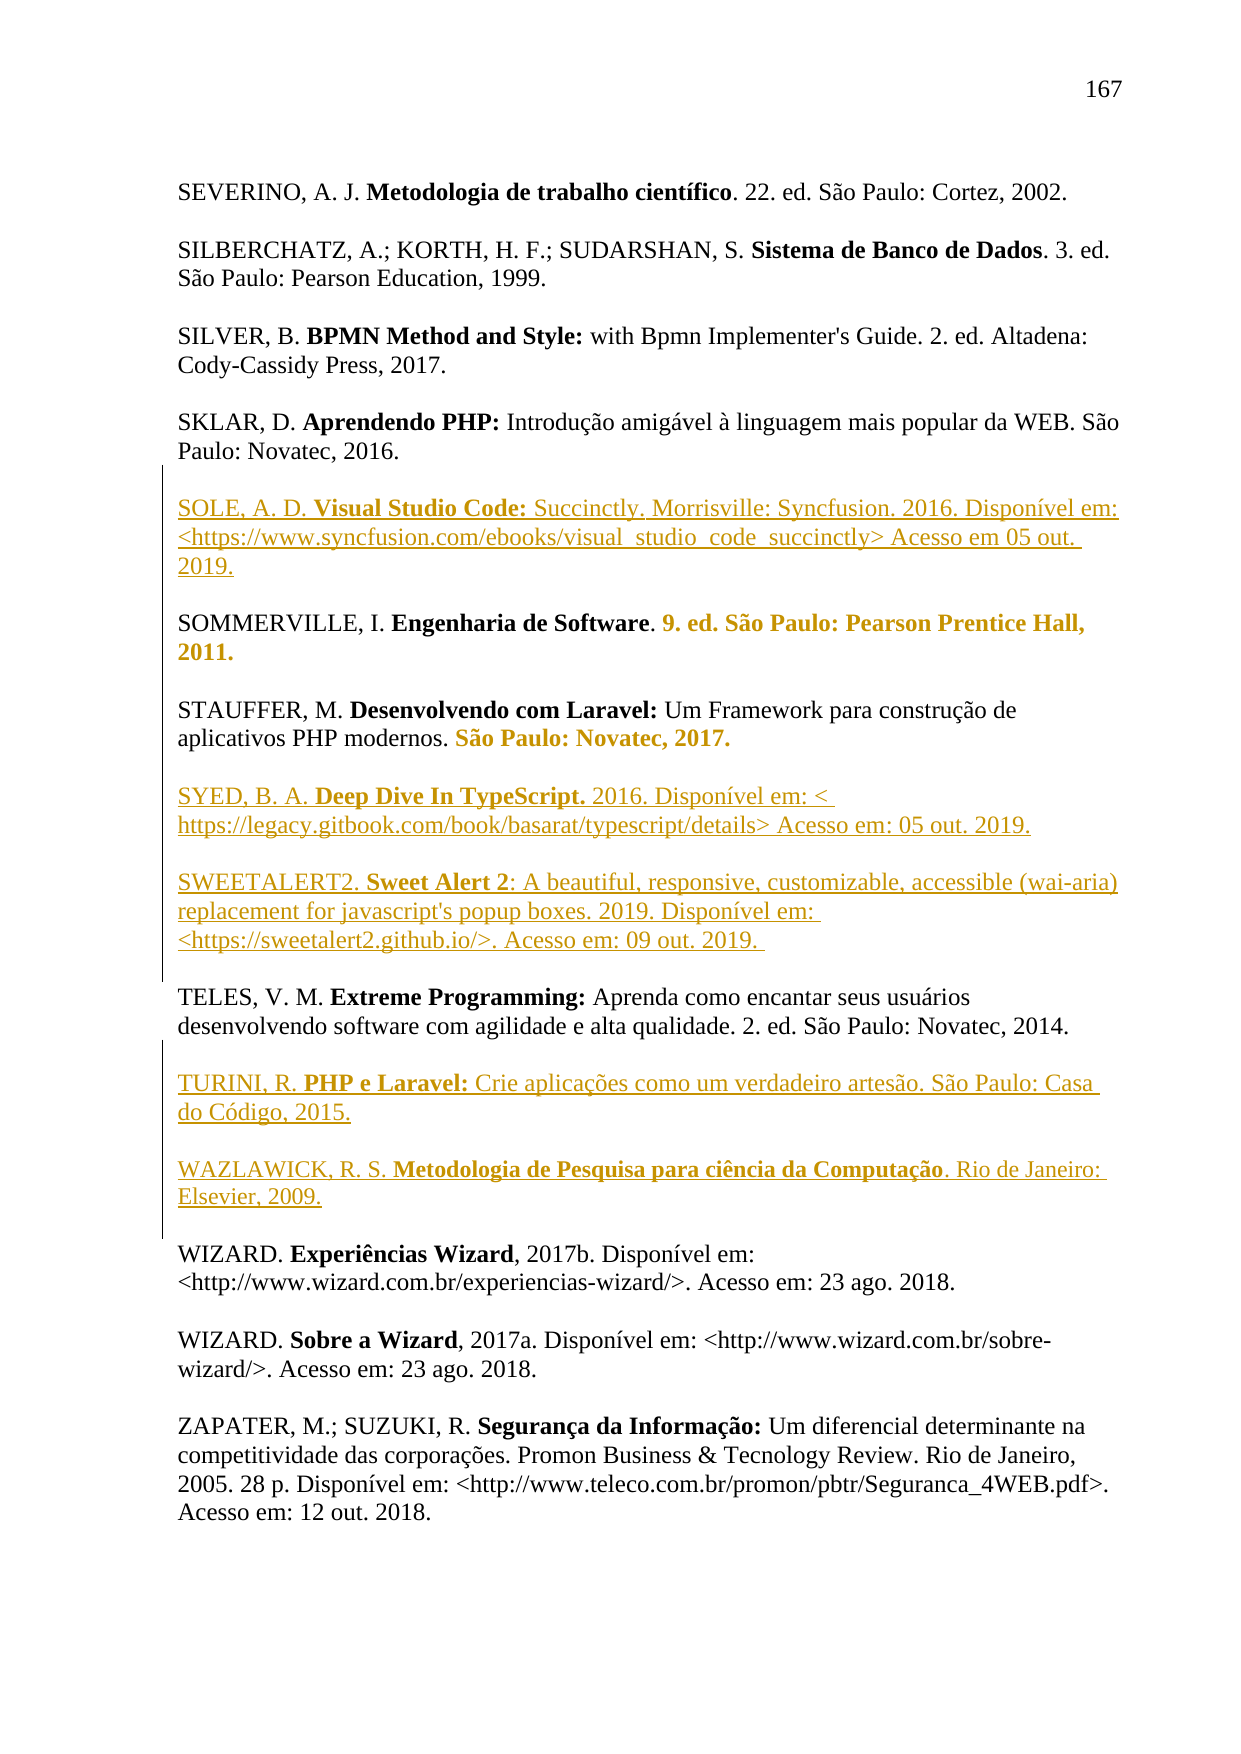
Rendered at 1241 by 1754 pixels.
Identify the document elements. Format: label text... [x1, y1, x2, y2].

text WIZARD. Sobre a Wizard, 2017a. Disponível em: <http://www.wizard.com.br/sobre-wizard/>. Acesso em: 23 ago. 2018. [177, 1325, 1122, 1382]
text SILBERCHATZ, A.; KORTH, H. F.; SUDARSHAN, S. Sistema de Banco de Dados. 3. ed. São Paulo: Pearson Education, 1999. [177, 235, 1122, 292]
text SEVERINO, A. J. Metodologia de trabalho científico. 22. ed. São Paulo: Cortez, 2002. [177, 177, 1122, 206]
text SKLAR, D. Aprendendo PHP: Introdução amigável à linguagem mais popular da WEB. São Paulo: Novatec, 2016. [177, 407, 1122, 465]
text STAUFFER, M. Desenvolvendo com Laravel: Um Framework para construção de aplicativos PHP modernos. São Paulo: Novatec, 2017. [177, 695, 1122, 752]
text ZAPATER, M.; SUZUKI, R. Segurança da Informação: Um diferencial determinante na competitividade das corporações. Promon Business & Tecnology Review. Rio de Janeiro, 2005. 28 p. Disponível em: <http://www.teleco.com.br/promon/pbtr/Seguranca_4WEB.pdf>. Acesso em: 12 out. 2018. [177, 1411, 1122, 1526]
text TELES, V. M. Extreme Programming: Aprenda como encantar seus usuários desenvolvendo software com agilidade e alta qualidade. 2. ed. São Paulo: Novatec, 2014. [177, 982, 1122, 1040]
text WIZARD. Experiências Wizard, 2017b. Disponível em: <http://www.wizard.com.br/experiencias-wizard/>. Acesso em: 23 ago. 2018. [177, 1239, 1122, 1296]
text SILVER, B. BPMN Method and Style: with Bpmn Implementer's Guide. 2. ed. Altadena: Cody-Cassidy Press, 2017. [177, 321, 1122, 378]
text SOMMERVILLE, I. Engenharia de Software. 9. ed. São Paulo: Pearson Prentice Hall, 2011. [177, 608, 1122, 666]
